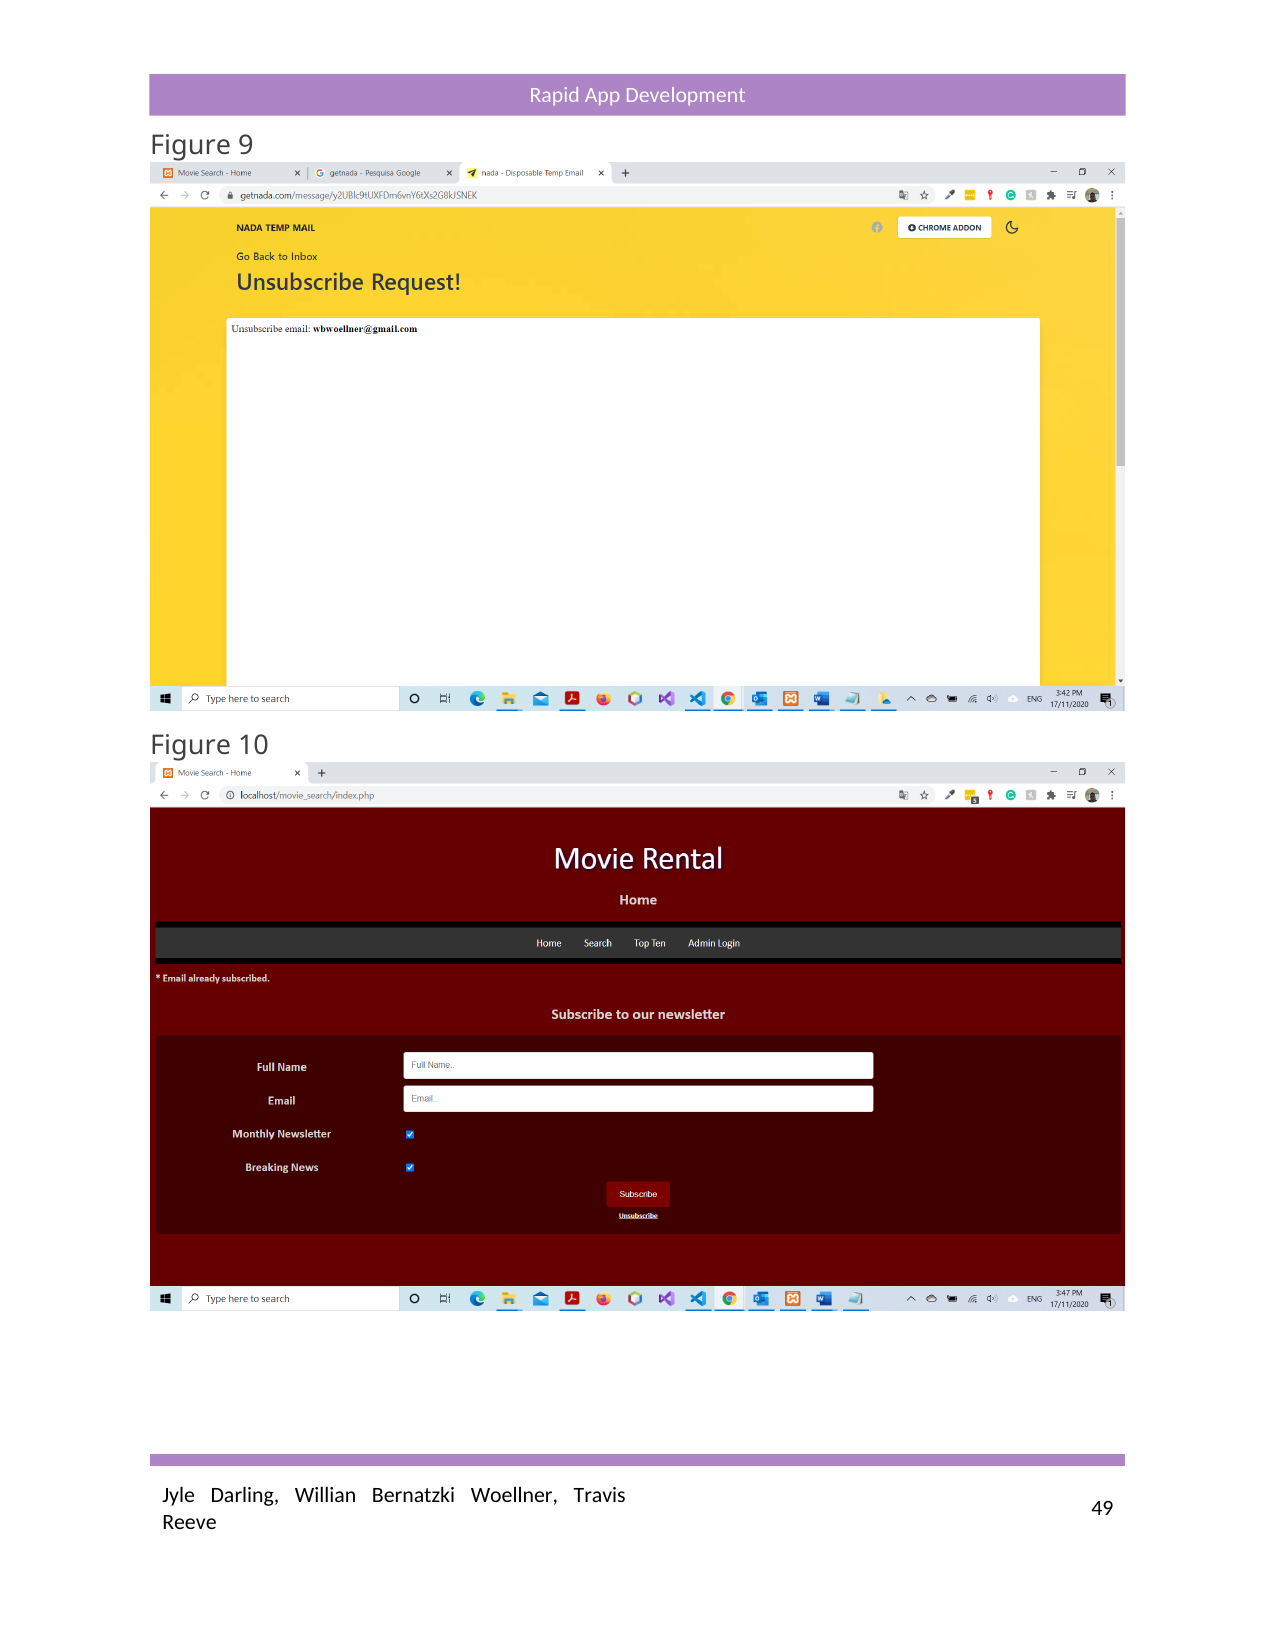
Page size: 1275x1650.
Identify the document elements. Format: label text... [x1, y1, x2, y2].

subtitle Figure 9 [150, 116, 1125, 162]
subtitle Figure 10 [150, 726, 1125, 762]
picture [150, 162, 1125, 711]
picture [150, 762, 1125, 1311]
